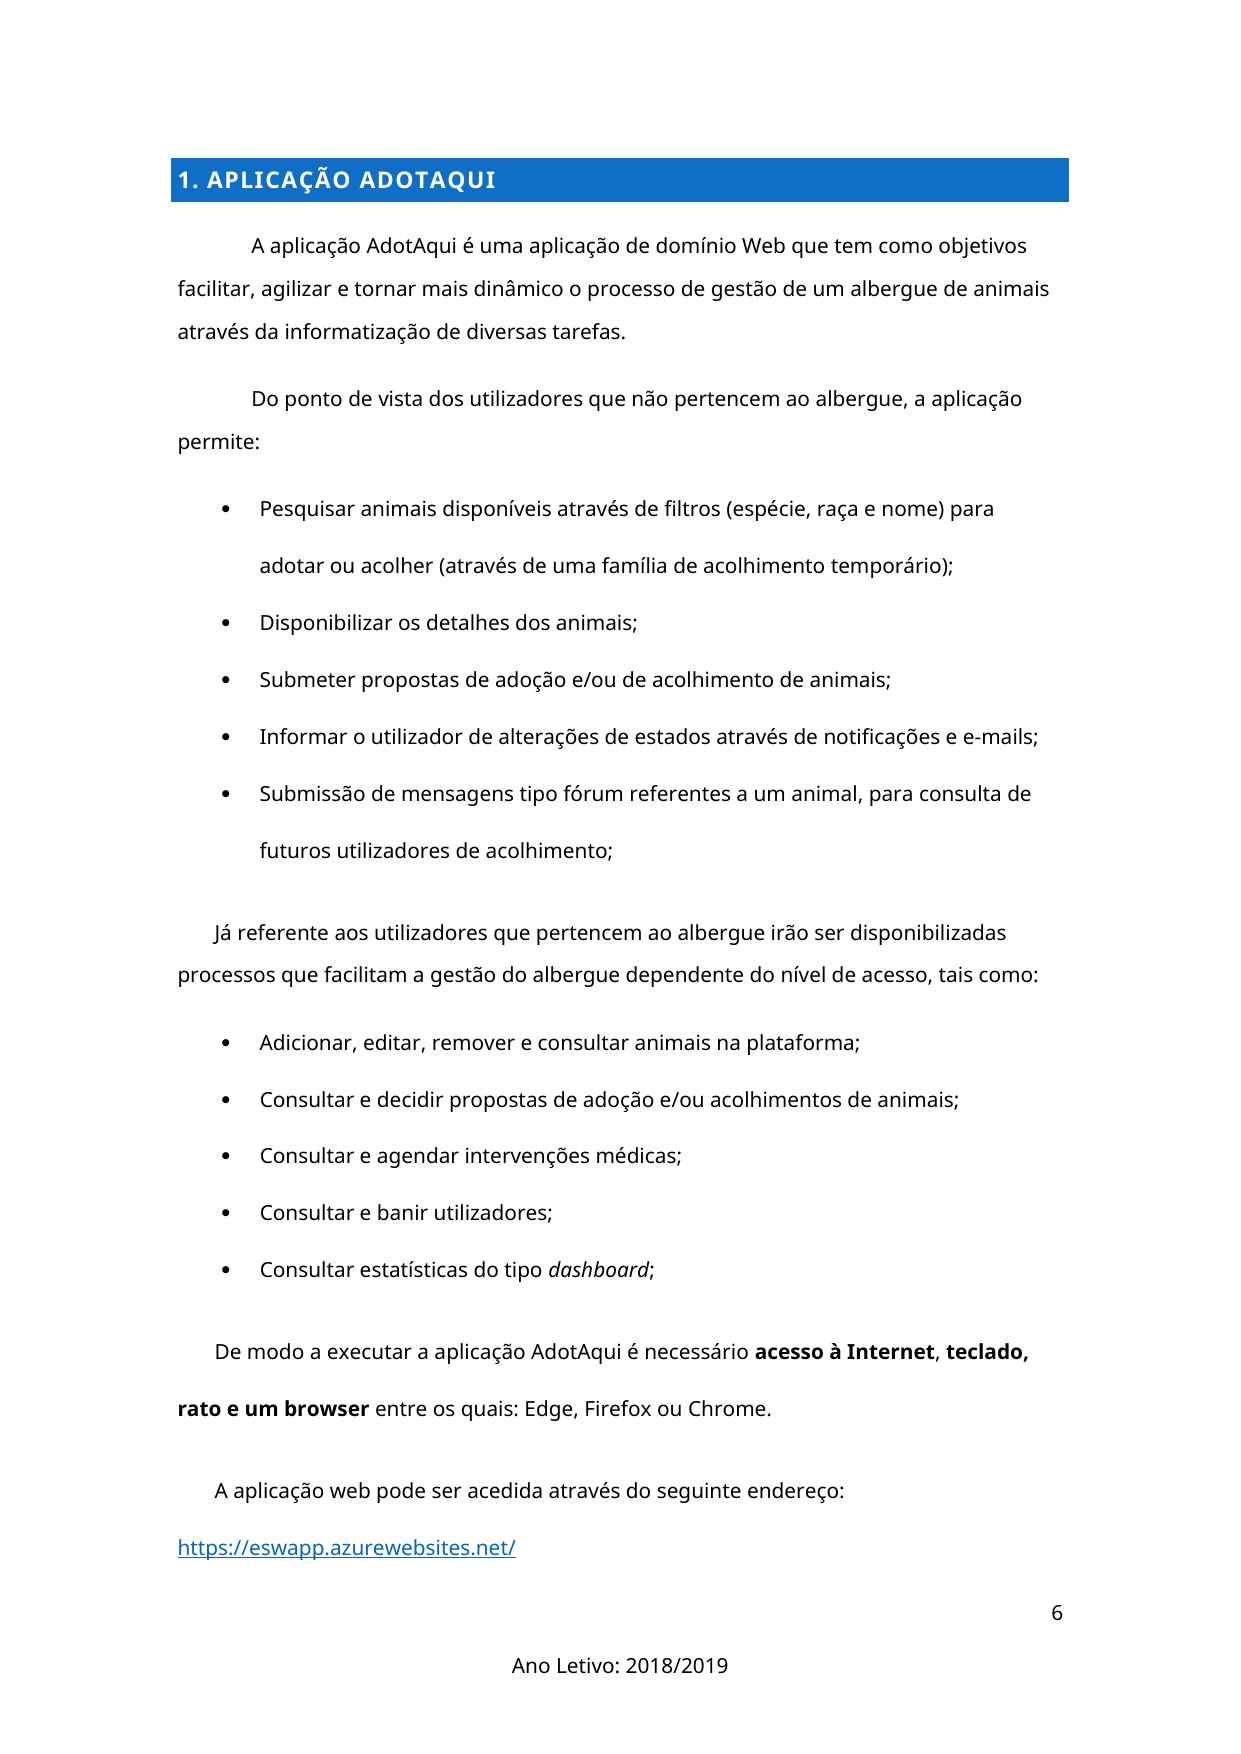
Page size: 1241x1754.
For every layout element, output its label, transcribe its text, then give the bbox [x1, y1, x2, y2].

text De modo a executar a aplicação AdotAqui é necessário acesso à Internet, teclado, rato e um browser entre os quais: Edge, Firefox ou Chrome. [177, 1337, 1063, 1423]
list Informar o utilizador de alterações de estados através de notificações e e-mails; [222, 722, 1063, 751]
list Pesquisar animais disponíveis através de filtros (espécie, raça e nome) para adotar ou acolher (através de uma família de acolhimento temporário); [222, 494, 1063, 580]
list Consultar e banir utilizadores; [222, 1198, 1063, 1227]
text A aplicação AdotAqui é uma aplicação de domínio Web que tem como objetivos facilitar, agilizar e tornar mais dinâmico o processo de gestão de um albergue de animais através da informatização de diversas tarefas. [177, 232, 1063, 345]
list Submissão de mensagens tipo fórum referentes a um animal, para consulta de futuros utilizadores de acolhimento; [222, 779, 1063, 864]
list Adicionar, editar, remover e consultar animais na plataforma; [222, 1028, 1063, 1056]
text Já referente aos utilizadores que pertencem ao albergue irão ser disponibilizadas processos que facilitam a gestão do albergue dependente do nível de acesso, tais como: [177, 918, 1063, 989]
list Disponibilizar os detalhes dos animais; [222, 608, 1063, 637]
text A aplicação web pode ser acedida através do seguinte endereço: https://eswapp.azurewebsites.net/ [177, 1476, 1063, 1561]
list Consultar e decidir propostas de adoção e/ou acolhimentos de animais; [222, 1085, 1063, 1113]
list Consultar e agendar intervenções médicas; [222, 1142, 1063, 1170]
subtitle Aplicação AdotAqui [177, 164, 1063, 196]
list Consultar estatísticas do tipo dashboard; [222, 1255, 1063, 1284]
text Do ponto de vista dos utilizadores que não pertencem ao albergue, a aplicação permite: [177, 384, 1063, 455]
list Submeter propostas de adoção e/ou de acolhimento de animais; [222, 665, 1063, 694]
